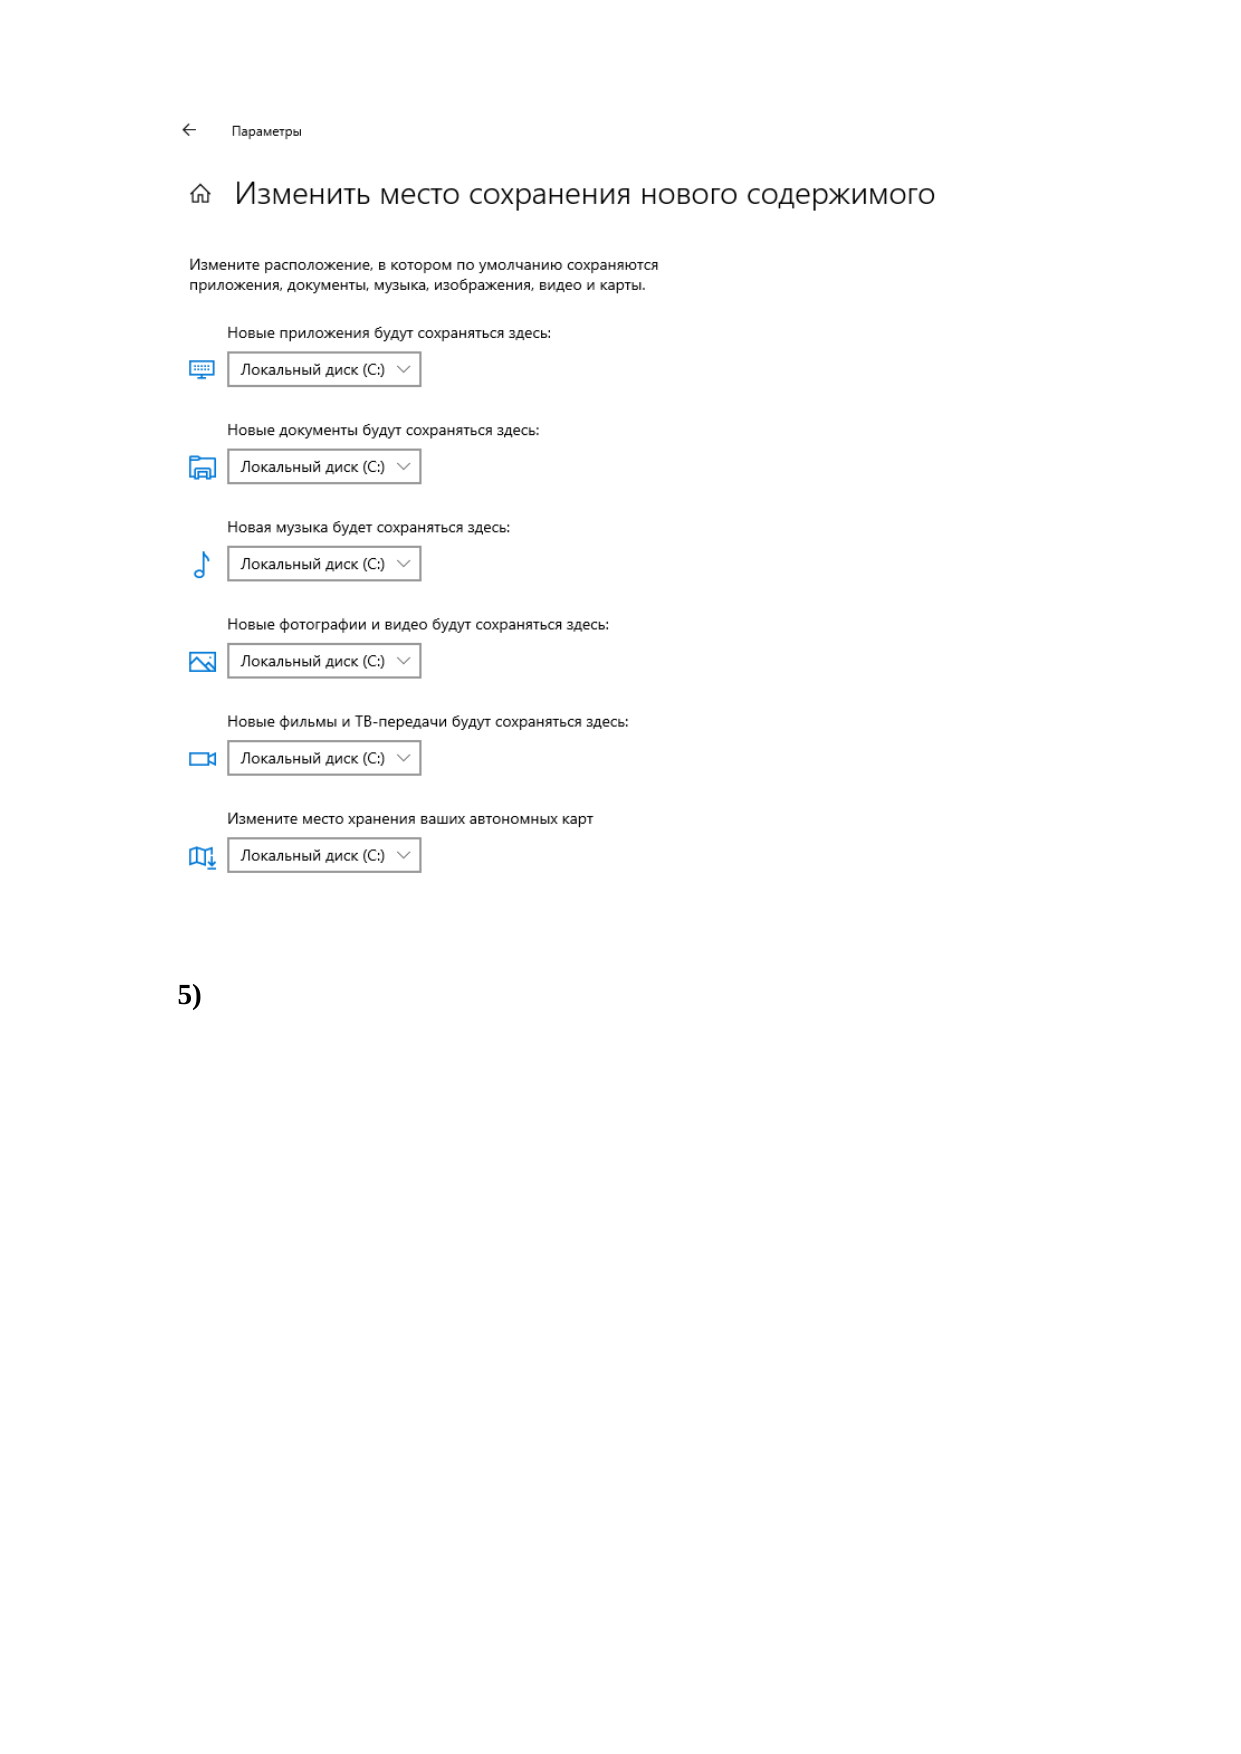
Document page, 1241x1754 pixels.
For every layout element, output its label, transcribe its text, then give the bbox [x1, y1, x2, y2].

picture [177, 118, 1152, 959]
text 5) [177, 977, 1152, 1011]
